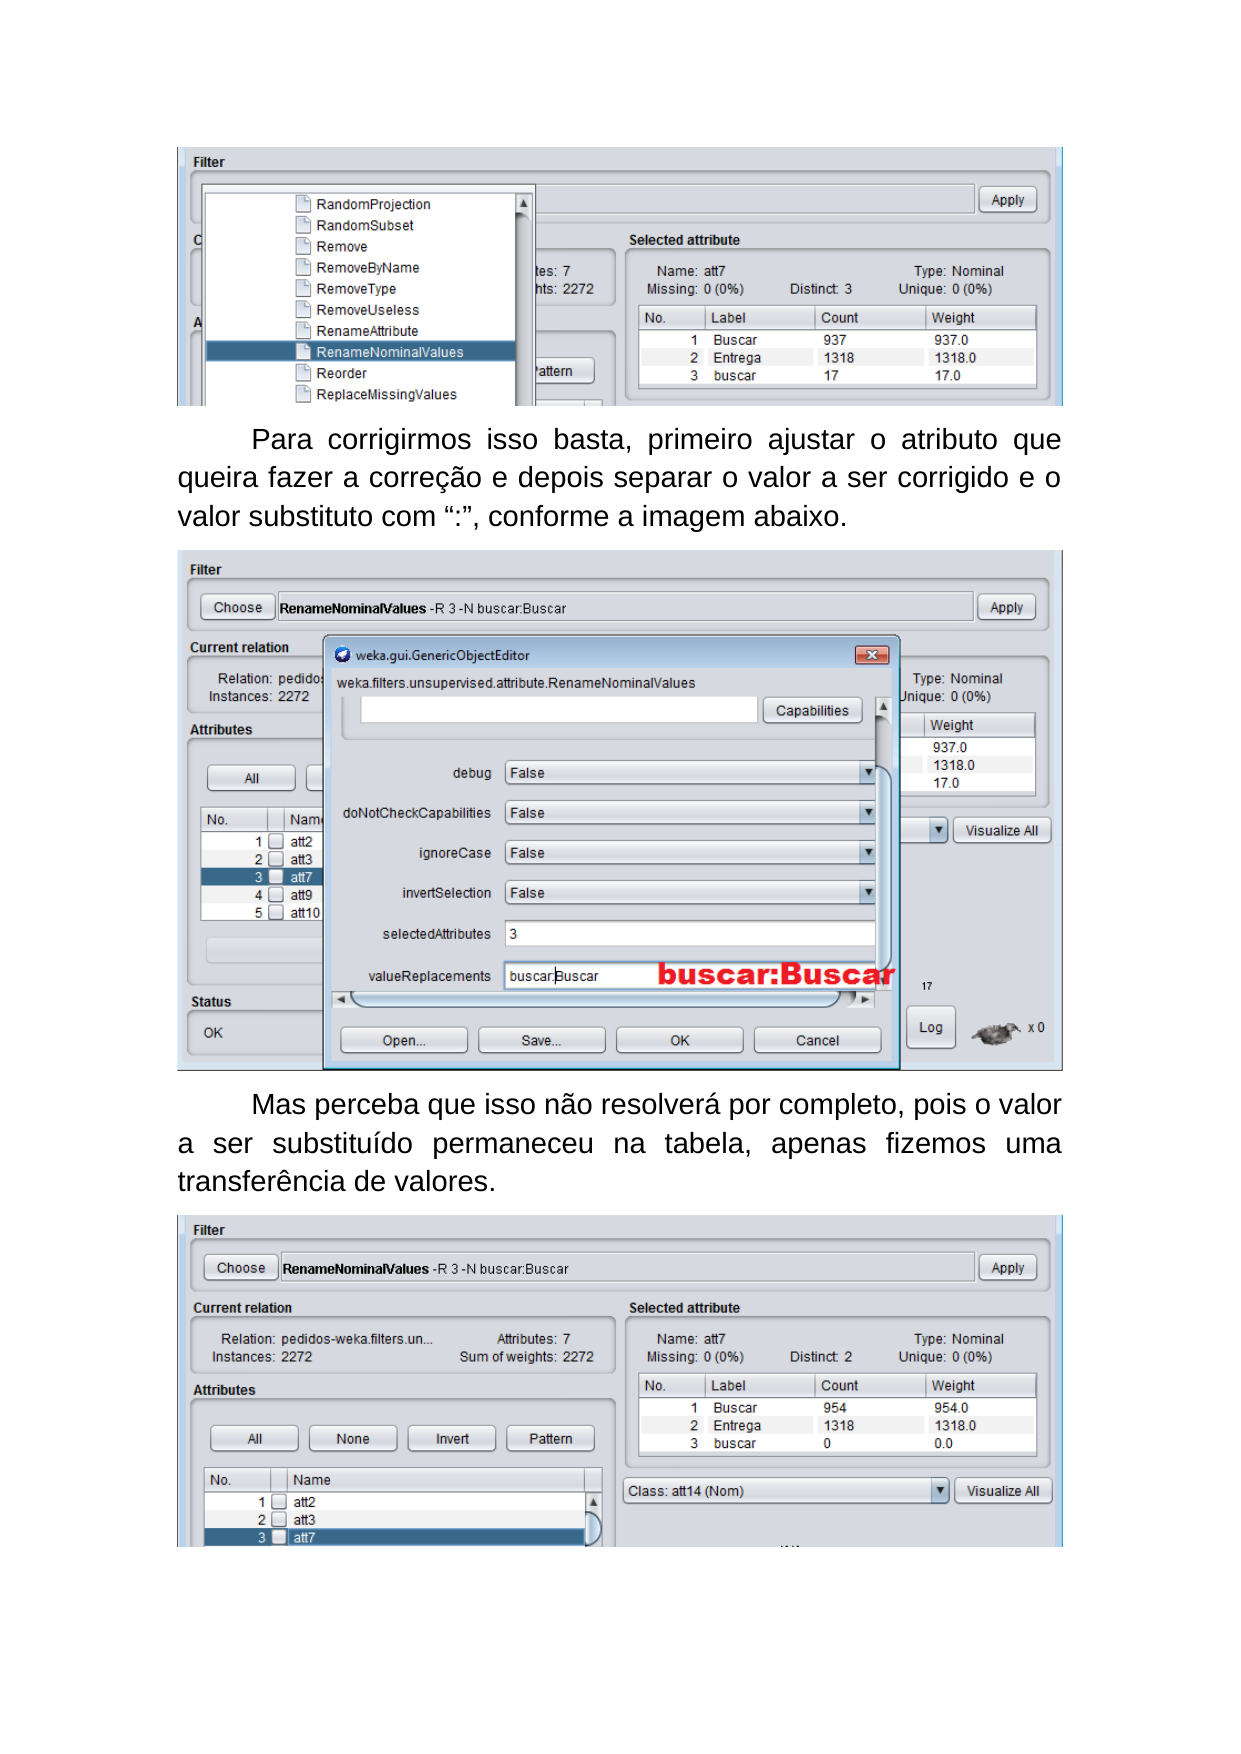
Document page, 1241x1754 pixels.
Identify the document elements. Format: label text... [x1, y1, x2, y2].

picture [177, 147, 1063, 406]
text Para corrigirmos isso basta, primeiro ajustar o atributo que queira fazer a correção e depois separar o valor a ser corrigido e o valor substituto com “:”, conforme a imagem abaixo. [177, 422, 1063, 532]
text Mas perceba que isso não resolverá por completo, pois o valor a ser substituído permaneceu na tabela, apenas fizemos uma transferência de valores. [177, 1087, 1063, 1198]
picture [177, 550, 1063, 1071]
picture [177, 1215, 1063, 1547]
